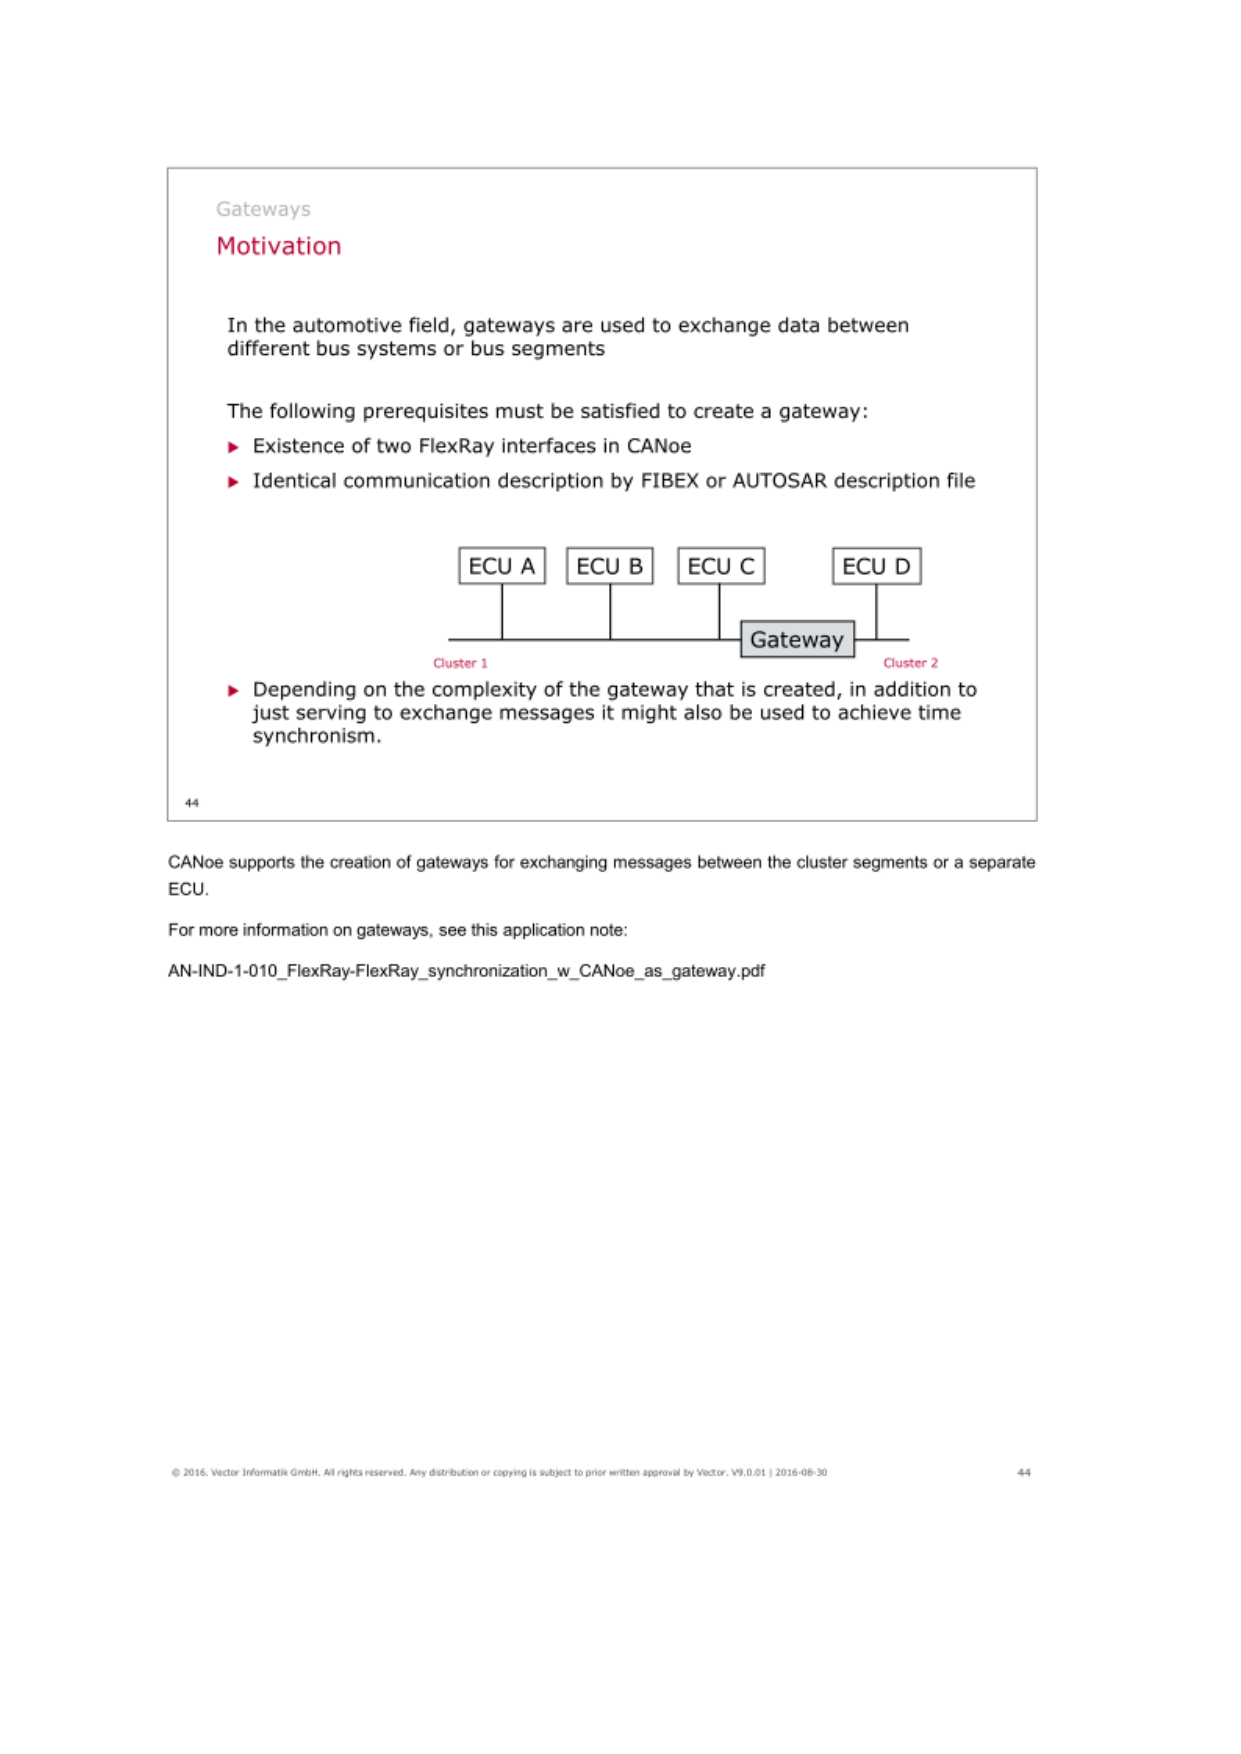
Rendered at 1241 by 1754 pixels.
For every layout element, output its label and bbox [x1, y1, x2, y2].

picture [150, 150, 1060, 1495]
